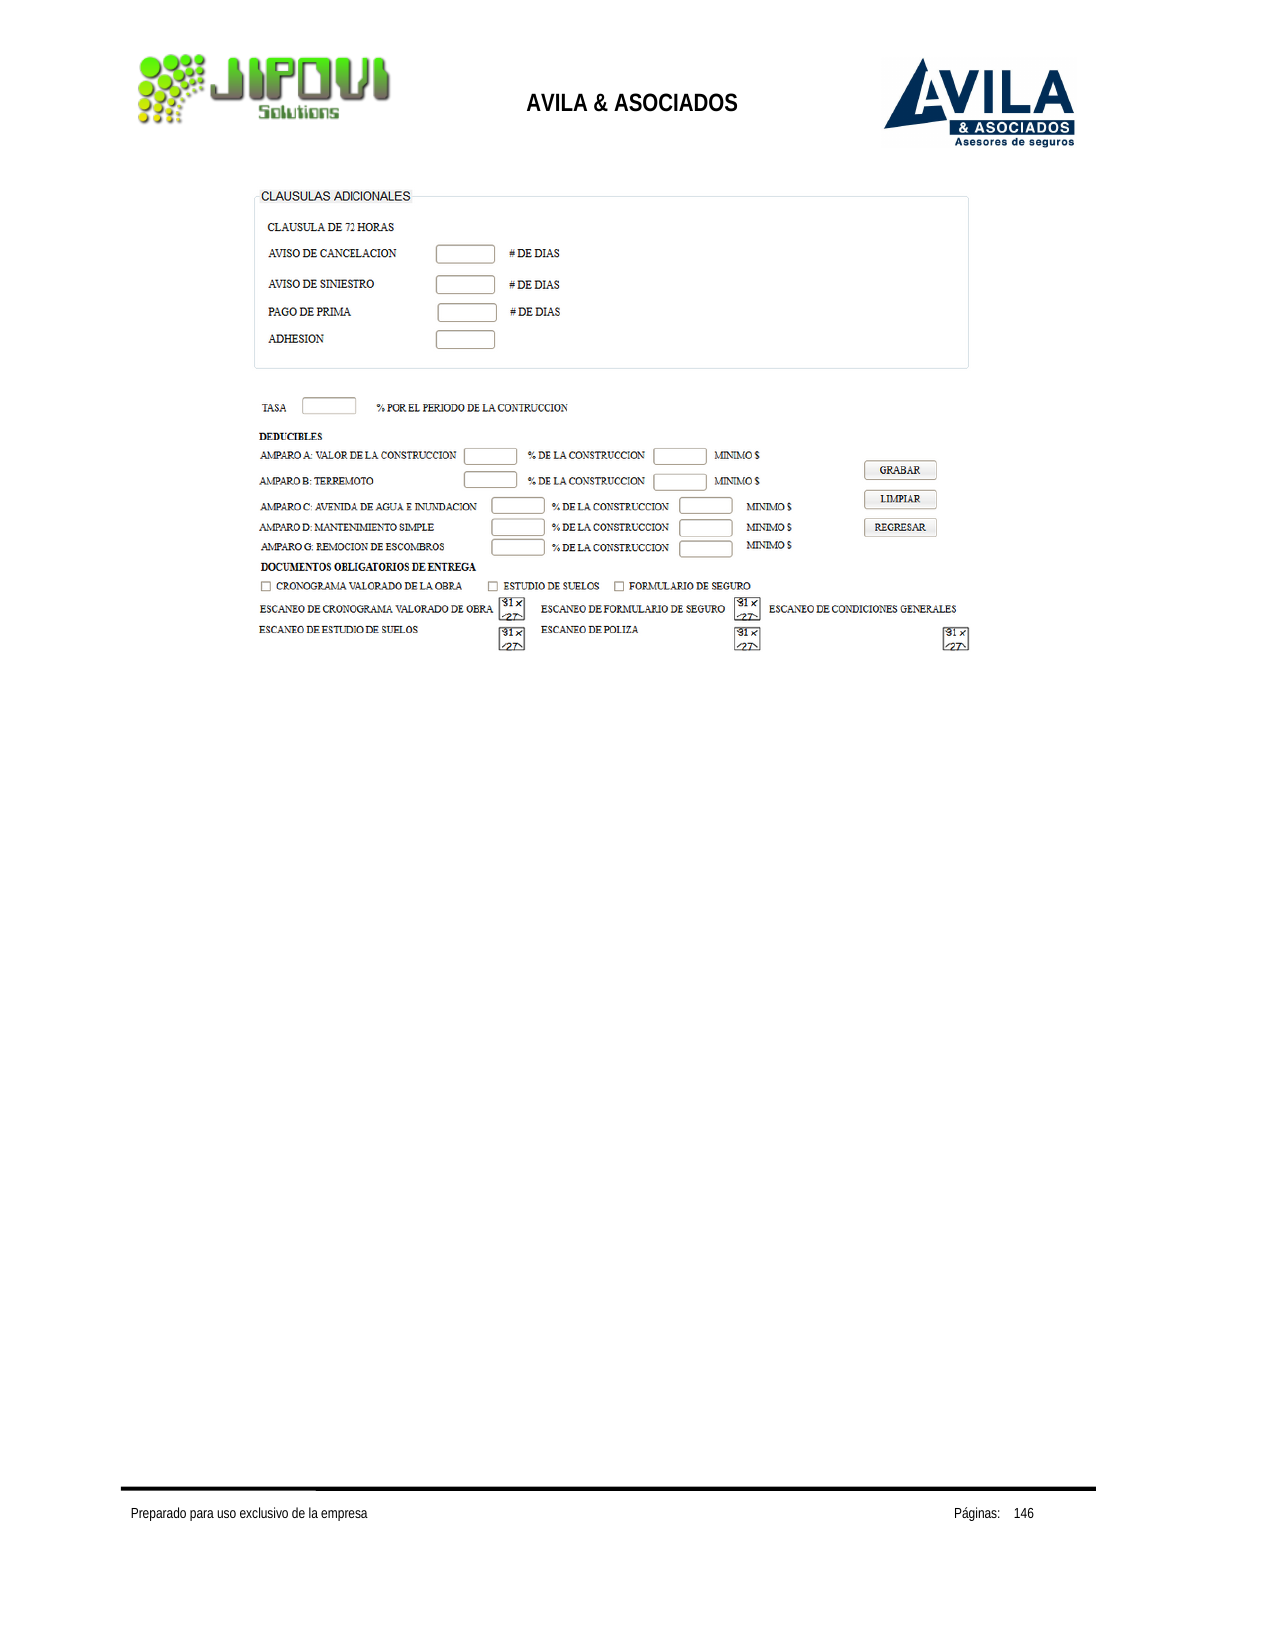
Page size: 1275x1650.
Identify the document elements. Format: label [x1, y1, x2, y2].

picture [881, 57, 1077, 148]
picture [251, 184, 972, 372]
picture [251, 396, 972, 659]
picture [131, 47, 394, 128]
